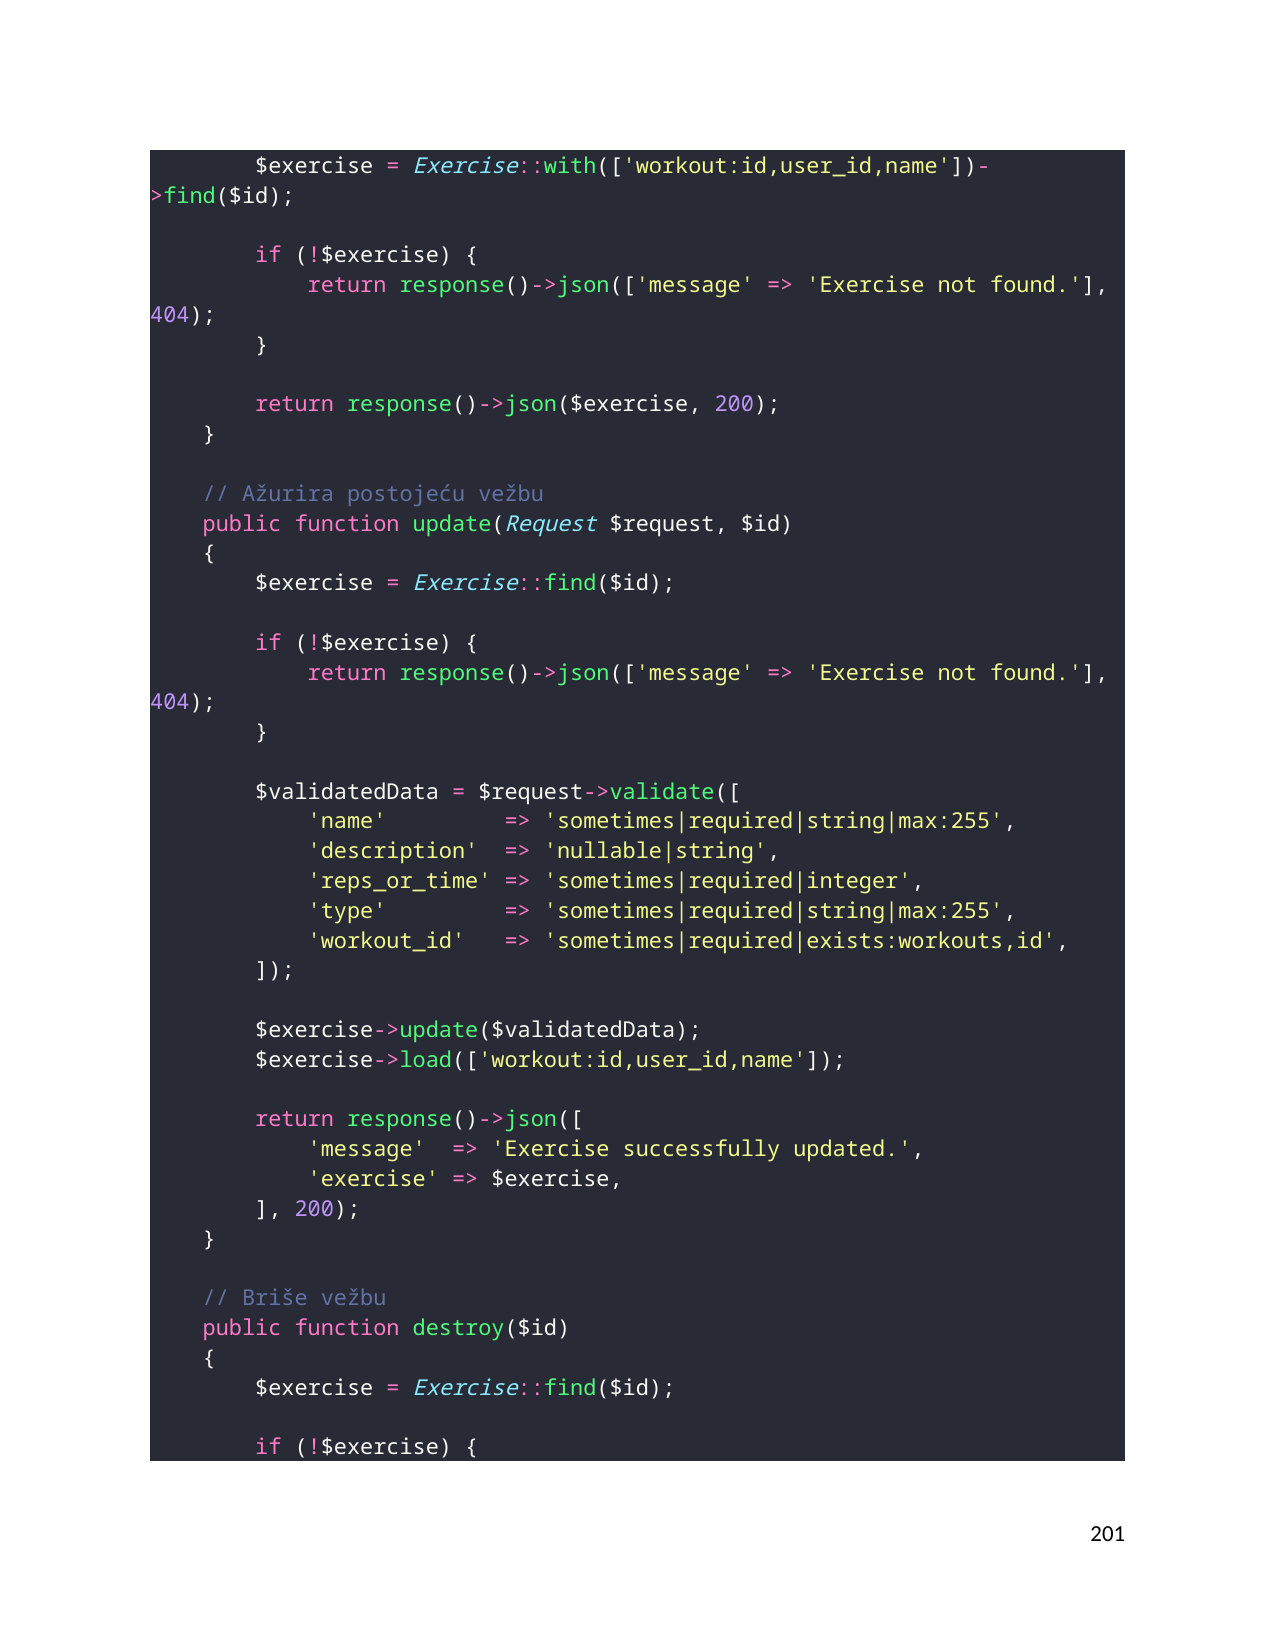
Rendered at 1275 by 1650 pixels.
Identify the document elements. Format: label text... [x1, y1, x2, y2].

text 'description' => 'nullable|string', [150, 835, 1125, 865]
text return response()->json(['message' => 'Exercise not found.'], 404); [150, 656, 1125, 716]
text ]); [150, 954, 1125, 984]
text if (!$exercise) { [150, 1431, 1125, 1461]
text // Briše vežbu [150, 1282, 1125, 1312]
text } [150, 1222, 1125, 1252]
text if (!$exercise) { [150, 239, 1125, 269]
text 'type' => 'sometimes|required|string|max:255', [150, 895, 1125, 924]
text public function update(Request $request, $id) [150, 507, 1125, 537]
text 'message' => 'Exercise successfully updated.', [150, 1133, 1125, 1163]
text $exercise->load(['workout:id,user_id,name']); [150, 1044, 1125, 1073]
text } [150, 329, 1125, 358]
text { [150, 1342, 1125, 1371]
text ], 200); [150, 1193, 1125, 1222]
text $exercise = Exercise::find($id); [150, 1371, 1125, 1401]
text return response()->json($exercise, 200); [150, 388, 1125, 418]
text 'exercise' => $exercise, [150, 1163, 1125, 1193]
text $exercise->update($validatedData); [150, 1014, 1125, 1044]
text $exercise = Exercise::find($id); [150, 567, 1125, 597]
text $exercise = Exercise::with(['workout:id,user_id,name'])->find($id); [150, 150, 1125, 209]
text { [150, 537, 1125, 567]
text } [150, 418, 1125, 448]
text 'workout_id' => 'sometimes|required|exists:workouts,id', [150, 924, 1125, 954]
text return response()->json(['message' => 'Exercise not found.'], 404); [150, 269, 1125, 329]
text // Ažurira postojeću vežbu [150, 478, 1125, 507]
text 'reps_or_time' => 'sometimes|required|integer', [150, 865, 1125, 895]
text } [150, 716, 1125, 746]
text $validatedData = $request->validate([ [150, 776, 1125, 805]
text return response()->json([ [150, 1103, 1125, 1133]
text 'name' => 'sometimes|required|string|max:255', [150, 805, 1125, 835]
text public function destroy($id) [150, 1312, 1125, 1342]
text if (!$exercise) { [150, 627, 1125, 656]
